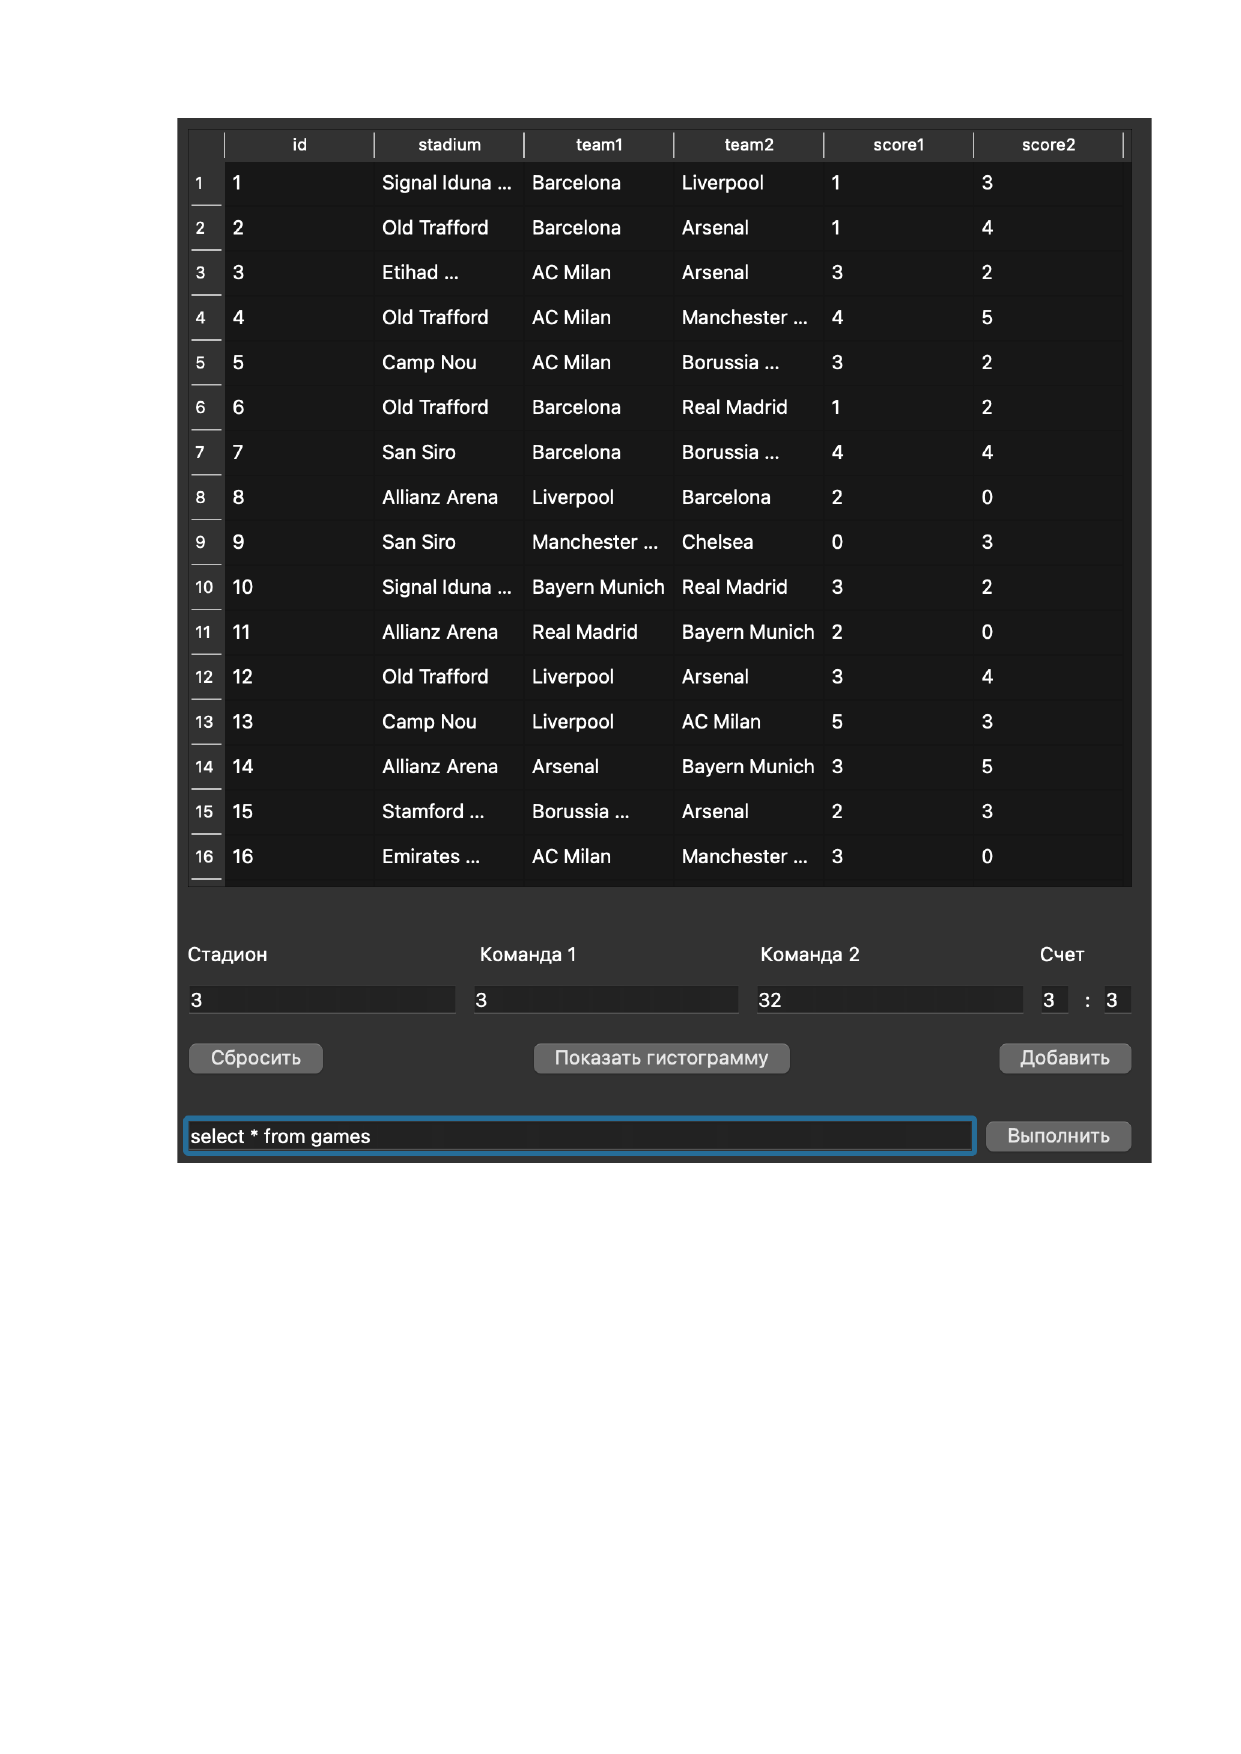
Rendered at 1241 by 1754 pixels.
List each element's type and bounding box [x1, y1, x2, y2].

picture [177, 118, 1152, 1163]
